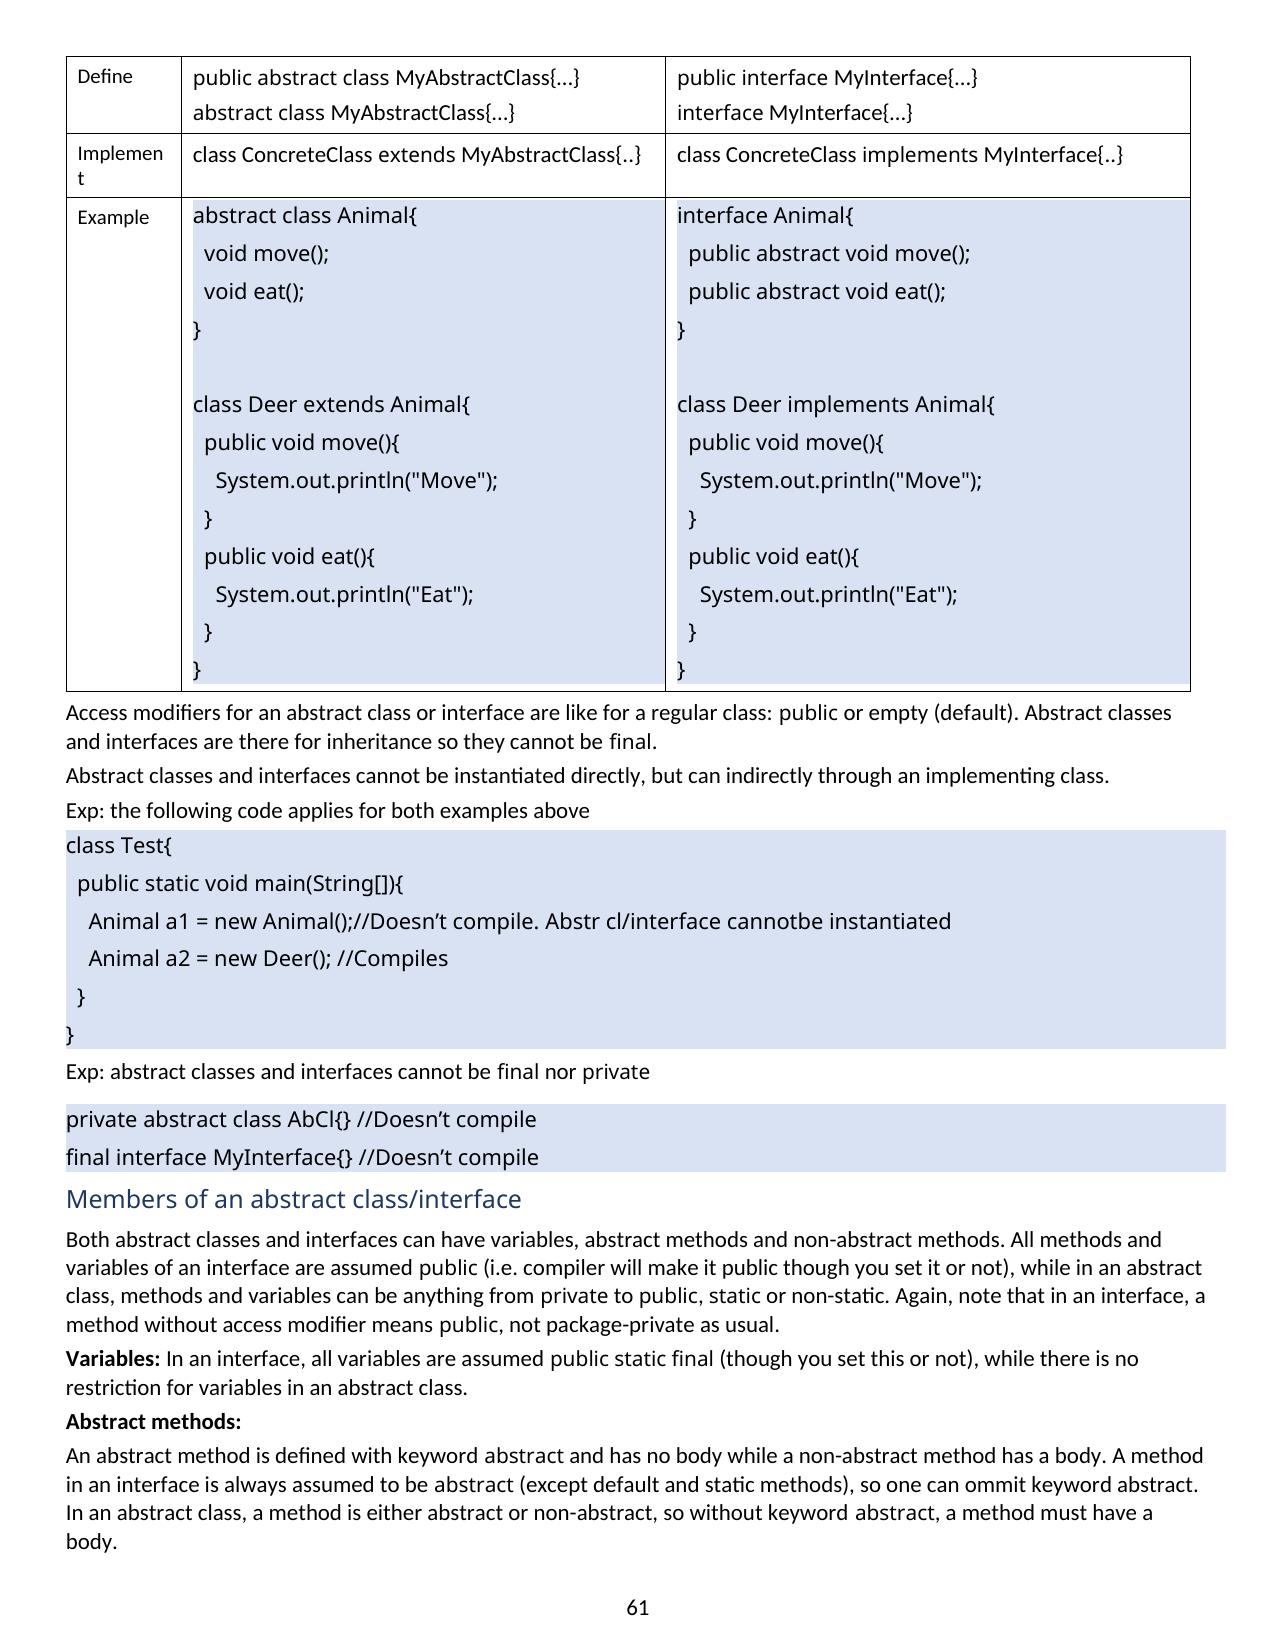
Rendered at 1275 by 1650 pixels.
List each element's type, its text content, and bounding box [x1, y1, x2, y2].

text final interface MyInterface{} //Doesn’t compile [66, 1142, 1226, 1172]
text Animal a2 = new Deer(); //Compiles [66, 943, 1226, 973]
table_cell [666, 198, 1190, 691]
text Abstract methods: [66, 1407, 1209, 1435]
text Both abstract classes and interfaces can have variables, abstract methods and non-abstract methods. All methods and variables of an interface are assumed public (i.e. compiler will make it public though you set it or not), while in an abstract class, methods and variables can be anything from private to public, static or non-static. Again, note that in an interface, a method without access modifier means public, not package-private as usual. [66, 1225, 1209, 1338]
text Exp: the following code applies for both examples above [66, 796, 1209, 824]
text } [66, 981, 1226, 1011]
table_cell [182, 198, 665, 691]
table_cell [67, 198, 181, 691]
text An abstract method is defined with keyword abstract and has no body while a non-abstract method has a body. A method in an interface is always assumed to be abstract (except default and static methods), so one can ommit keyword abstract. In an abstract class, a method is either abstract or non-abstract, so without keyword abstract, a method must have a body. [66, 1441, 1209, 1555]
subtitle Members of an abstract class/interface [66, 1182, 1209, 1216]
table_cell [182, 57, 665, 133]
text } [66, 1019, 1226, 1049]
text Variables: In an interface, all variables are assumed public static final (though you set this or not), while there is no restriction for variables in an abstract class. [66, 1344, 1209, 1401]
text class Test{ [66, 830, 1226, 860]
text Abstract classes and interfaces cannot be instantiated directly, but can indirectly through an implementing class. [66, 761, 1209, 789]
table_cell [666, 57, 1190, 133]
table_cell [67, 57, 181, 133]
text public static void main(String[]){ [66, 868, 1226, 898]
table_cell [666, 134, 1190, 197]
text Exp: abstract classes and interfaces cannot be final nor private [66, 1057, 1209, 1085]
text Animal a1 = new Animal();//Doesn’t compile. Abstr cl/interface cannotbe instantiated [66, 906, 1226, 935]
text Access modifiers for an abstract class or interface are like for a regular class: public or empty (default). Abstract classes and interfaces are there for inheritance so they cannot be final. [66, 698, 1209, 755]
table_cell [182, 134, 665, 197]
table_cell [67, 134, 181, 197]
text private abstract class AbCl{} //Doesn’t compile [66, 1104, 1226, 1134]
